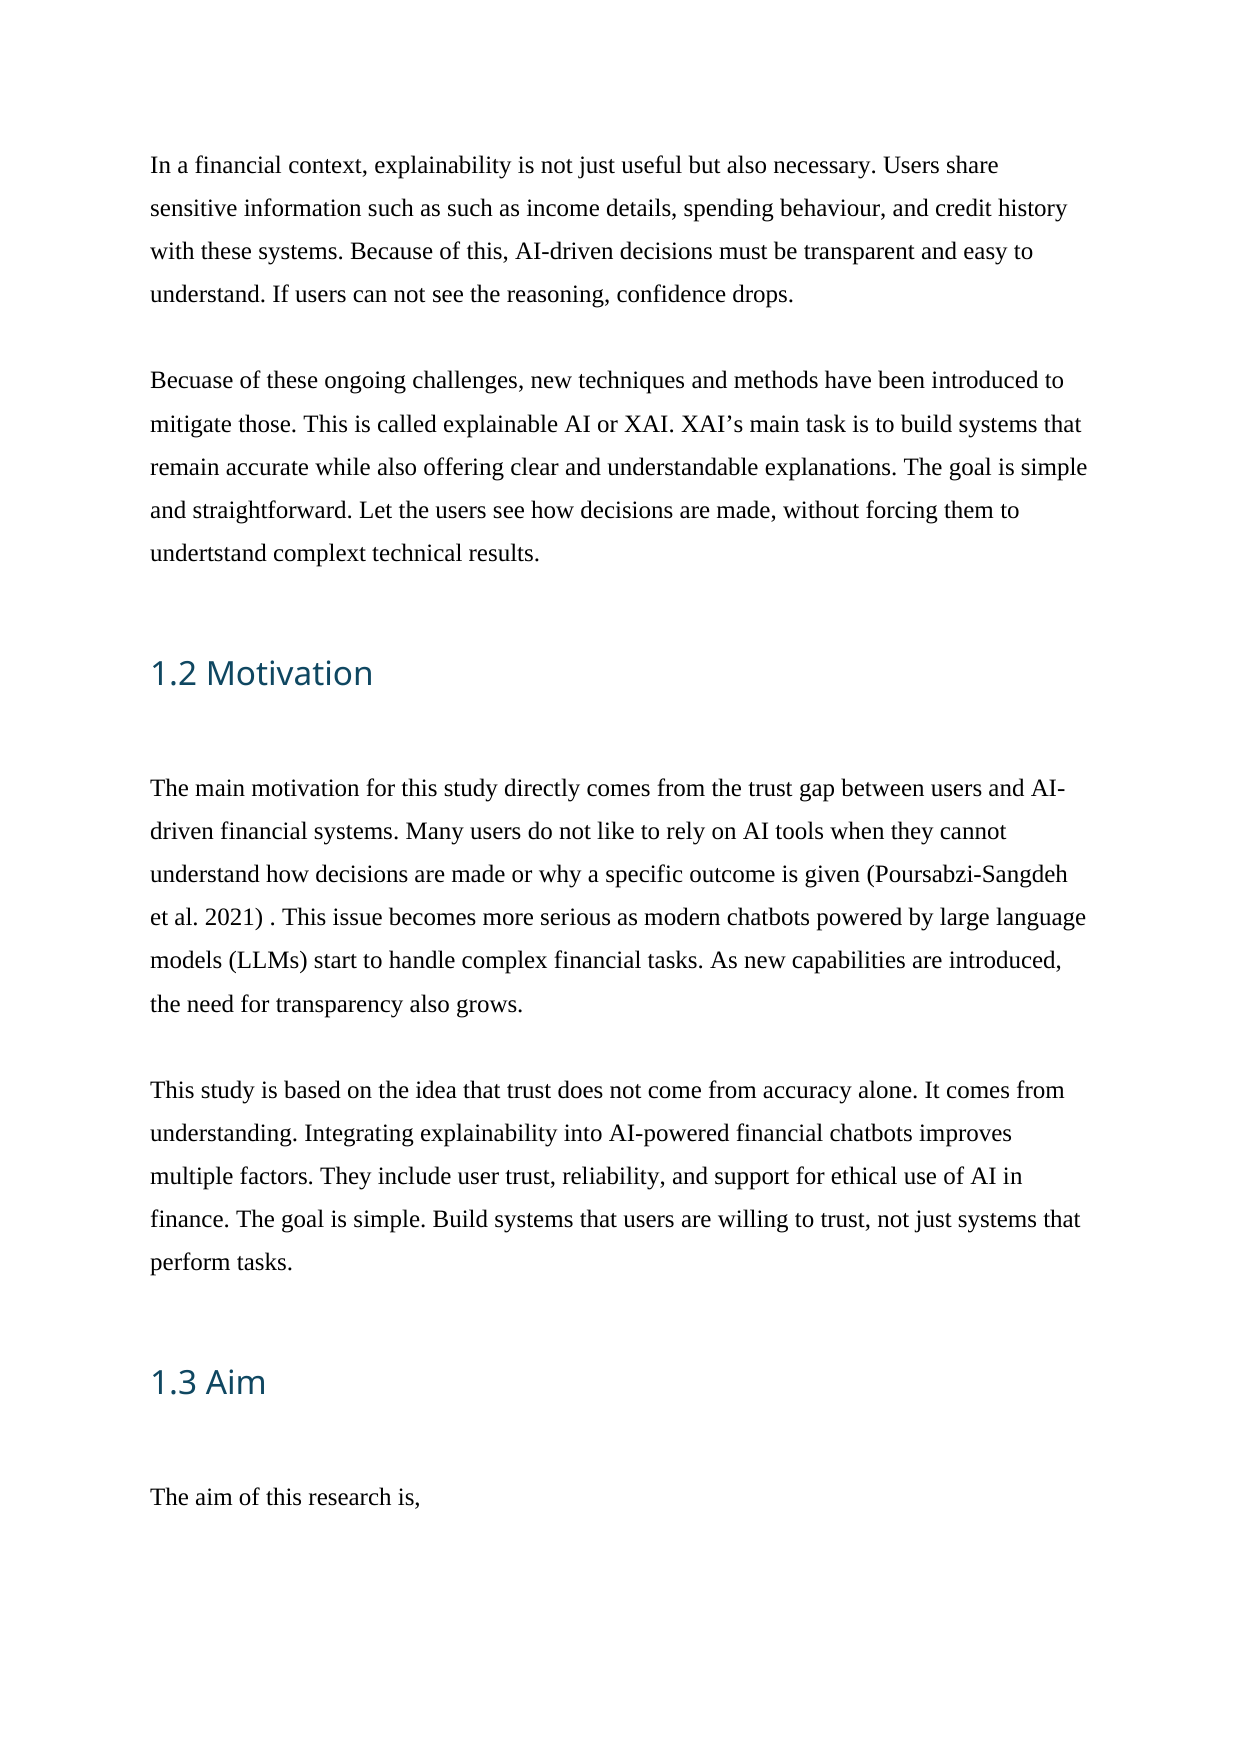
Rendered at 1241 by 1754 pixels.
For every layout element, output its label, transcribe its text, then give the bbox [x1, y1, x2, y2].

text Becuase of these ongoing challenges, new techniques and methods have been introduced to mitigate those. This is called explainable AI or XAI. XAI’s main task is to build systems that remain accurate while also offering clear and understandable explanations. The goal is simple and straightforward. Let the users see how decisions are made, without forcing them to undertstand complext technical results. [150, 366, 1090, 567]
subtitle 1.3 Aim [150, 1359, 1090, 1404]
text The aim of this research is, [150, 1482, 1090, 1511]
text In a financial context, explainability is not just useful but also necessary. Users share sensitive information such as such as income details, spending behaviour, and credit history with these systems. Because of this, AI-driven decisions must be transparent and easy to understand. If users can not see the reasoning, confidence drops. [150, 150, 1090, 308]
text The main motivation for this study directly comes from the trust gap between users and AI-driven financial systems. Many users do not like to rely on AI tools when they cannot understand how decisions are made or why a specific outcome is given (Poursabzi-Sangdeh et al. 2021) . This issue becomes more serious as modern chatbots powered by large language models (LLMs) start to handle complex financial tasks. As new capabilities are introduced, the need for transparency also grows. [150, 773, 1090, 1017]
text This study is based on the idea that trust does not come from accuracy alone. It comes from understanding. Integrating explainability into AI-powered financial chatbots improves multiple factors. They include user trust, reliability, and support for ethical use of AI in finance. The goal is simple. Build systems that users are willing to trust, not just systems that perform tasks. [150, 1075, 1090, 1276]
subtitle 1.2 Motivation [150, 649, 1090, 695]
